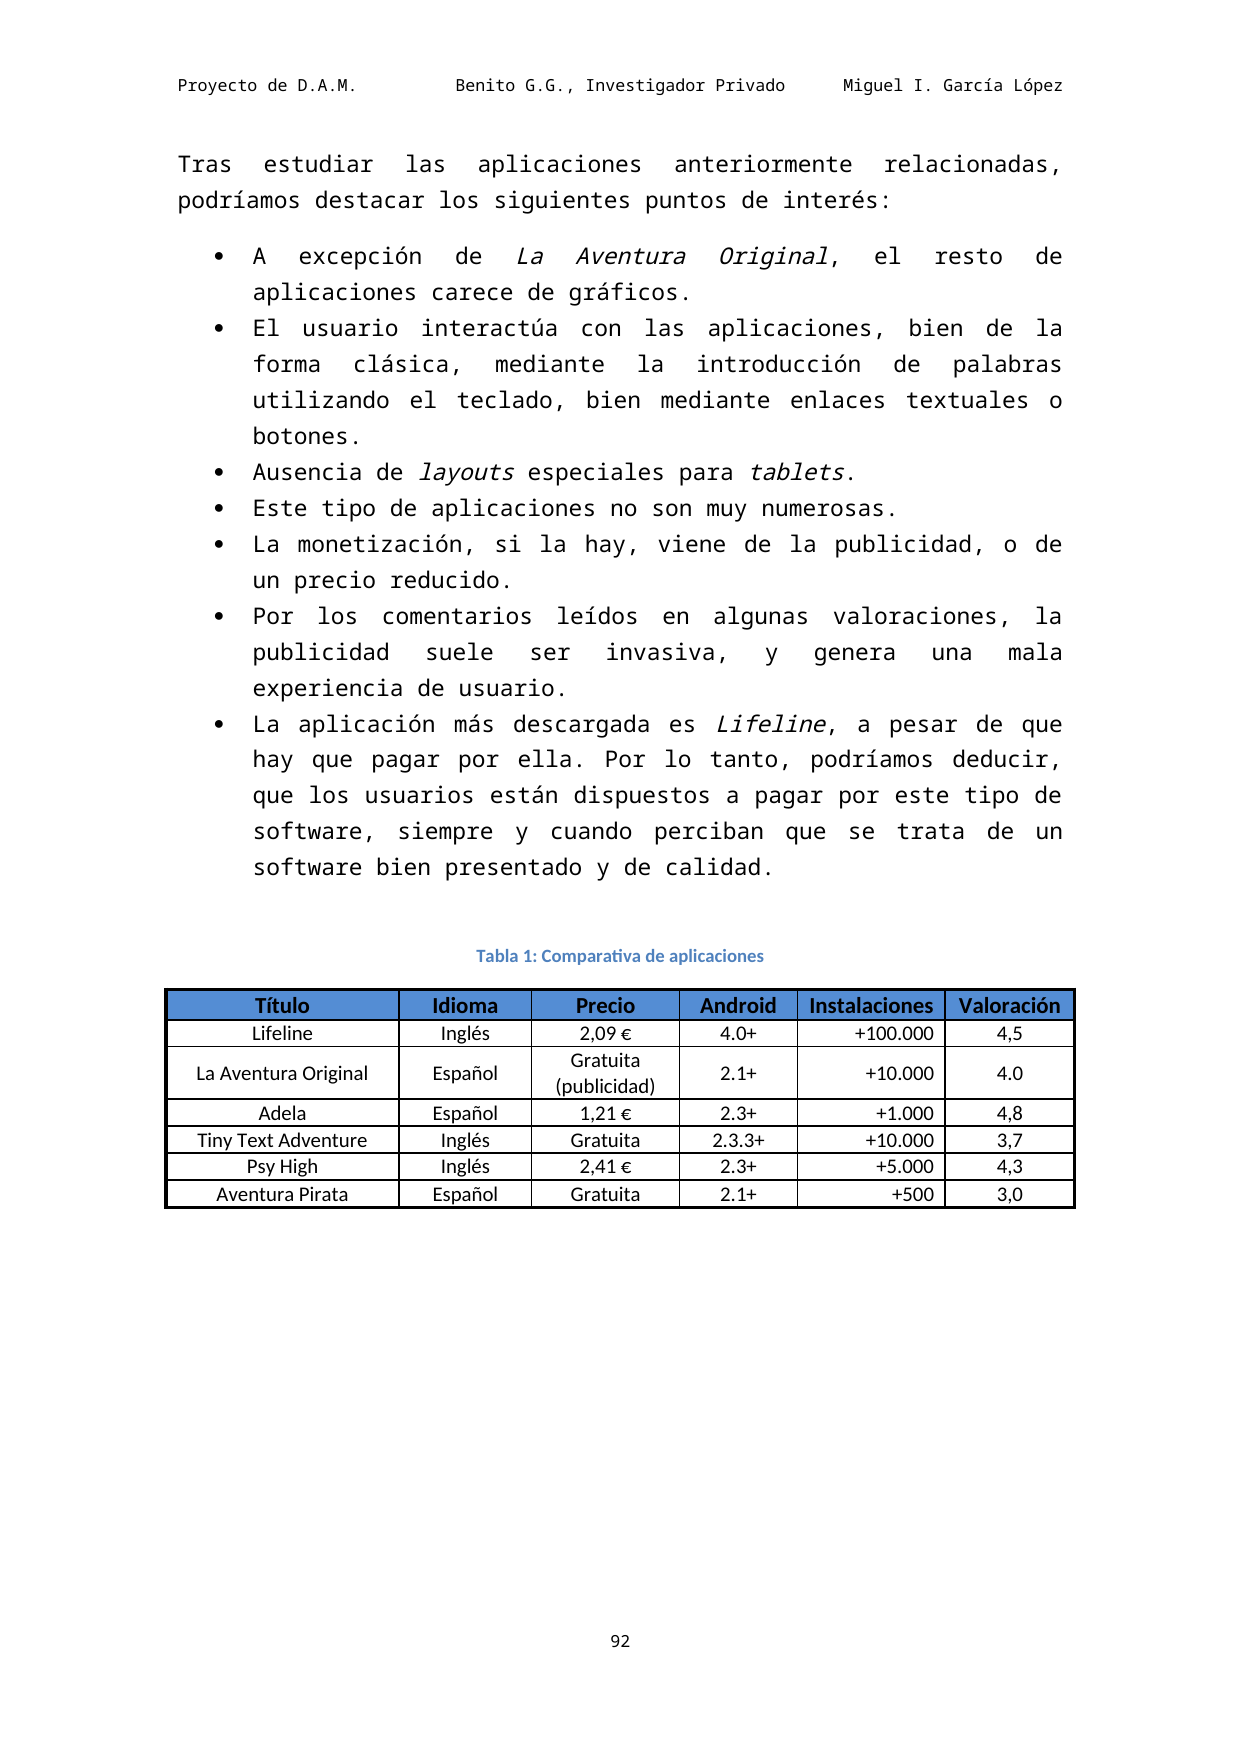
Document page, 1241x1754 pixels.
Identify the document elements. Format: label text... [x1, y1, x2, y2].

table_cell Adela [168, 1100, 398, 1125]
table_cell +500 [798, 1181, 944, 1206]
table_cell 1,21 € [532, 1100, 679, 1125]
table_cell Tiny Text Adventure [168, 1127, 398, 1152]
list El usuario interactúa con las aplicaciones, bien de la forma clásica, mediante la introducción de palabras utilizando el teclado, bien mediante enlaces textuales o botones. [215, 312, 1063, 451]
table_cell +10.000 [798, 1127, 944, 1152]
table_cell 2.3.3+ [680, 1127, 797, 1152]
table_cell +100.000 [798, 1021, 944, 1046]
list Este tipo de aplicaciones no son muy numerosas. [215, 492, 1063, 523]
table_cell 2.3+ [680, 1154, 797, 1179]
table_header Idioma [400, 991, 531, 1019]
table_header Instalaciones [798, 991, 944, 1019]
table_cell Aventura Pirata [168, 1181, 398, 1206]
table_cell 3,0 [946, 1181, 1073, 1206]
table_header Precio [532, 991, 679, 1019]
table_cell 4,5 [946, 1021, 1073, 1046]
table_cell Español [400, 1181, 531, 1206]
table_cell Español [400, 1047, 531, 1098]
table_header Valoración [946, 991, 1073, 1019]
table_cell Inglés [400, 1154, 531, 1179]
table_cell 4,3 [946, 1154, 1073, 1179]
table_cell 2,09 € [532, 1021, 679, 1046]
table_cell Inglés [400, 1127, 531, 1152]
table_cell Gratuita [532, 1181, 679, 1206]
list A excepción de La Aventura Original, el resto de aplicaciones carece de gráficos. [215, 240, 1063, 307]
list La aplicación más descargada es Lifeline, a pesar de que hay que pagar por ella. Por lo tanto, podríamos deducir, que los usuarios están dispuestos a pagar por este tipo de software, siempre y cuando perciban que se trata de un software bien presentado y de calidad. [215, 707, 1063, 882]
table_cell Gratuita [532, 1127, 679, 1152]
text Tras estudiar las aplicaciones anteriormente relacionadas, podríamos destacar los siguientes puntos de interés: [177, 148, 1063, 215]
list Ausencia de layouts especiales para tablets. [215, 456, 1063, 487]
table_cell 2.1+ [680, 1047, 797, 1098]
table_cell +5.000 [798, 1154, 944, 1179]
table_cell +1.000 [798, 1100, 944, 1125]
table_cell Español [400, 1100, 531, 1125]
table_header Android [680, 991, 797, 1019]
list Por los comentarios leídos en algunas valoraciones, la publicidad suele ser invasiva, y genera una mala experiencia de usuario. [215, 600, 1063, 703]
table_cell 2.1+ [680, 1181, 797, 1206]
table_cell 2,41 € [532, 1154, 679, 1179]
table_cell 4,8 [946, 1100, 1073, 1125]
table_cell La Aventura Original [168, 1047, 398, 1098]
table_cell Lifeline [168, 1021, 398, 1046]
table_cell Inglés [400, 1021, 531, 1046]
table_cell 4.0+ [680, 1021, 797, 1046]
table_cell 4.0 [946, 1047, 1073, 1098]
table_header Título [168, 991, 398, 1019]
table_cell Psy High [168, 1154, 398, 1179]
table_cell 2.3+ [680, 1100, 797, 1125]
table_cell 3,7 [946, 1127, 1073, 1152]
table_cell +10.000 [798, 1047, 944, 1098]
table_cell Gratuita (publicidad) [532, 1047, 679, 1098]
list La monetización, si la hay, viene de la publicidad, o de un precio reducido. [215, 528, 1063, 595]
